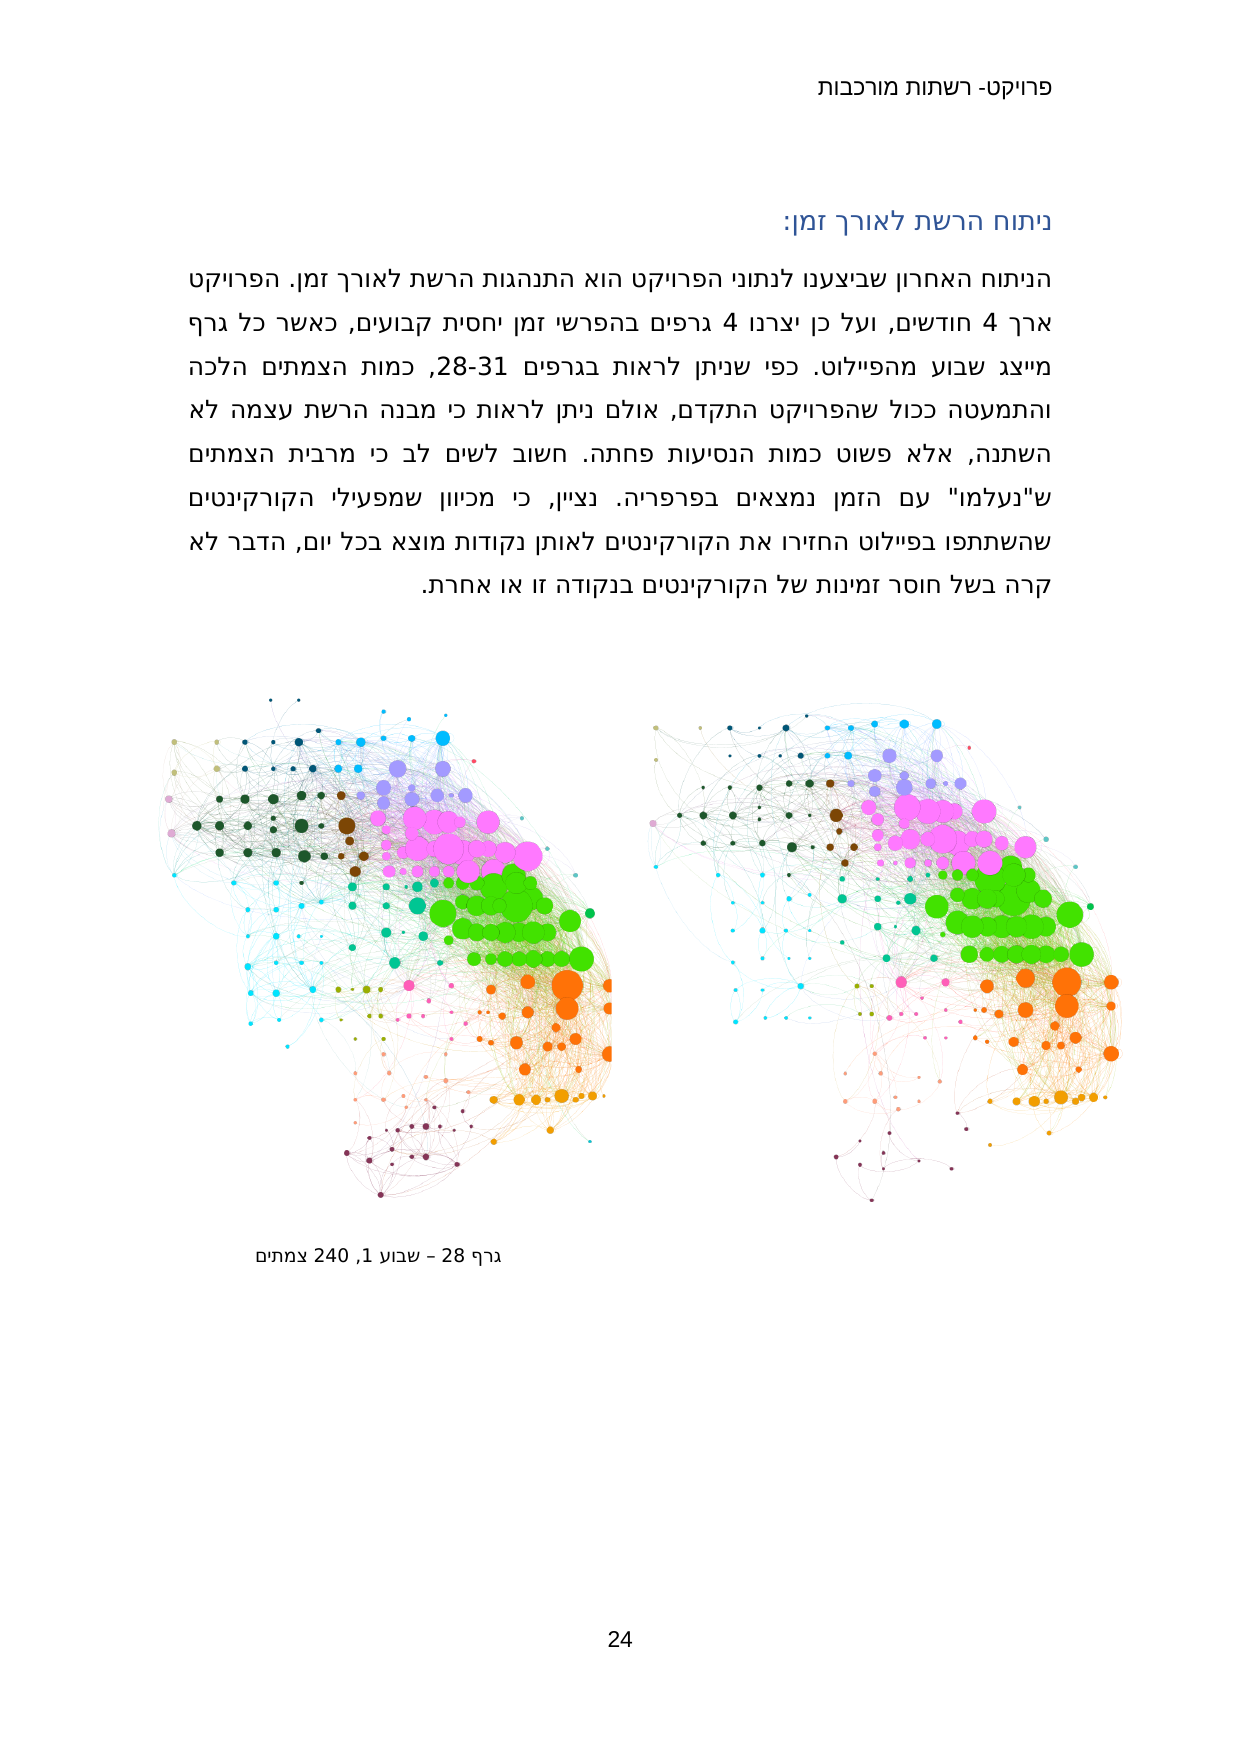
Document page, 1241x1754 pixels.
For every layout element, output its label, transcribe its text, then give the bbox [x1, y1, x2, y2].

picture [142, 674, 1131, 1224]
subtitle ניתוח הרשת לאורך זמן: [187, 205, 1053, 237]
text הניתוח האחרון שביצענו לנתוני הפרויקט הוא התנהגות הרשת לאורך זמן. הפרויקט ארך 4 חודשים, ועל כן יצרנו 4 גרפים בהפרשי זמן יחסית קבועים, כאשר כל גרף מייצג שבוע מהפיילוט. כפי שניתן לראות בגרפים 28-31, כמות הצמתים הלכה והתמעטה ככול שהפרויקט התקדם, אולם ניתן לראות כי מבנה הרשת עצמה לא השתנה, אלא פשוט כמות הנסיעות פחתה. חשוב לשים לב כי מרבית הצמתים ש"נעלמו" עם הזמן נמצאים בפרפריה. נציין, כי מכיוון שמפעילי הקורקינטים שהשתתפו בפיילוט החזירו את הקורקינטים לאותן נקודות מוצא בכל יום, הדבר לא קרה בשל חוסר זמינות של הקורקינטים בנקודה זו או אחרת. [187, 264, 1053, 600]
